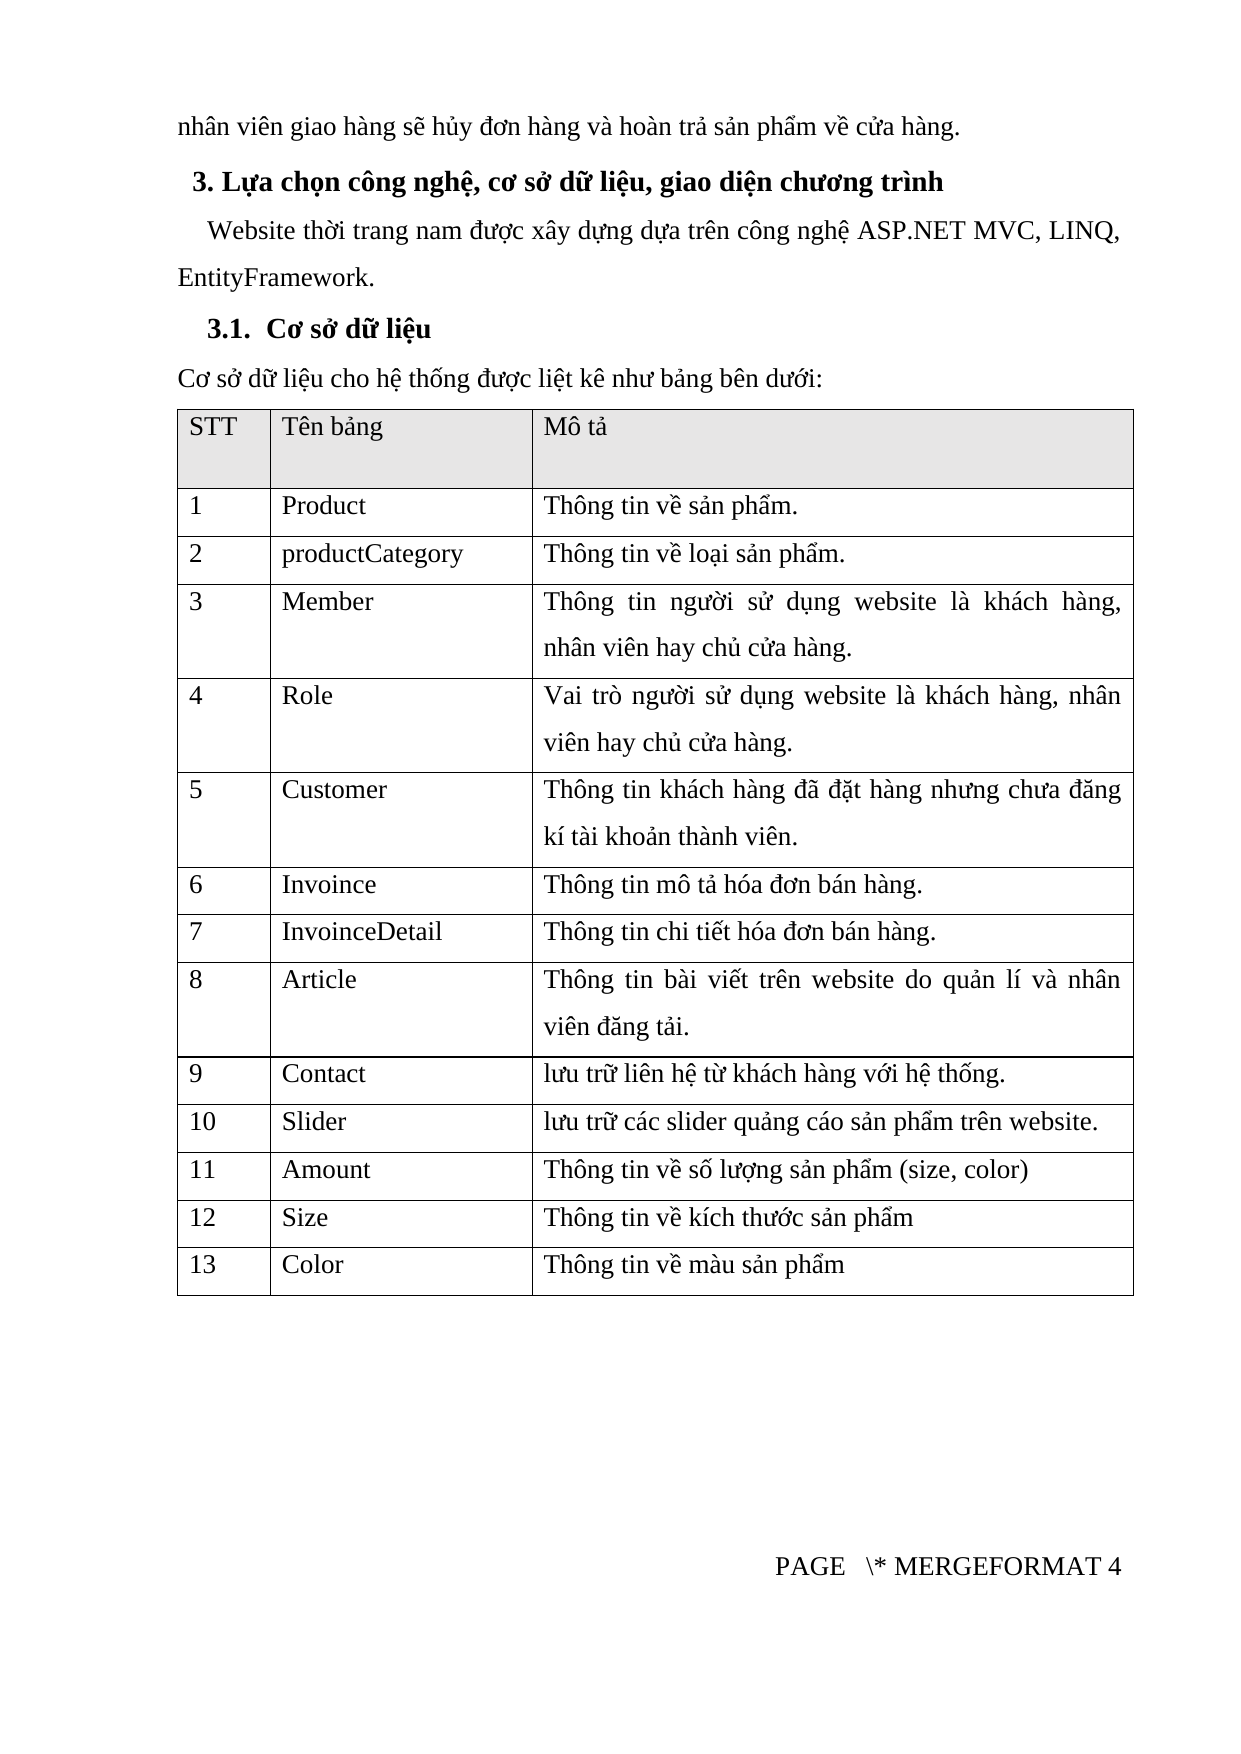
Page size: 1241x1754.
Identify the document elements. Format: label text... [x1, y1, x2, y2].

table_cell Article [271, 963, 532, 1056]
text Cơ sở dữ liệu cho hệ thống được liệt kê như bảng bên dưới: [177, 362, 1122, 393]
table_cell Customer [271, 773, 532, 867]
table_cell Thông tin người sử dụng website là khách hàng, nhân viên hay chủ cửa hàng. [533, 585, 1133, 678]
table_cell Thông tin khách hàng đã đặt hàng nhưng chưa đăng kí tài khoản thành viên. [533, 773, 1133, 867]
table_cell Slider [271, 1105, 532, 1152]
table_cell 6 [178, 868, 270, 914]
table_cell 3 [178, 585, 270, 678]
table_cell 11 [178, 1153, 270, 1199]
table_cell lưu trữ liên hệ từ khách hàng với hệ thống. [533, 1058, 1133, 1104]
table_cell Contact [271, 1058, 532, 1104]
table_cell Amount [271, 1153, 532, 1199]
table_cell Thông tin bài viết trên website do quản lí và nhân viên đăng tải. [533, 963, 1133, 1056]
table_cell 5 [178, 773, 270, 867]
table_cell Thông tin chi tiết hóa đơn bán hàng. [533, 915, 1133, 962]
text Cơ sở dữ liệu [207, 312, 1122, 345]
table_cell 9 [178, 1058, 270, 1104]
table_cell InvoinceDetail [271, 915, 532, 962]
table_cell Vai trò người sử dụng website là khách hàng, nhân viên hay chủ cửa hàng. [533, 679, 1133, 772]
table_cell 13 [178, 1248, 270, 1295]
table_cell Size [271, 1201, 532, 1247]
table_cell Product [271, 489, 532, 536]
table_cell 8 [178, 963, 270, 1056]
table_cell Thông tin về kích thước sản phẩm [533, 1201, 1133, 1247]
text Lựa chọn công nghệ, cơ sở dữ liệu, giao diện chương trình [192, 164, 1122, 197]
table_cell Thông tin mô tả hóa đơn bán hàng. [533, 868, 1133, 914]
table_cell Color [271, 1248, 532, 1295]
table_cell Thông tin về loại sản phẩm. [533, 537, 1133, 583]
table_cell lưu trữ các slider quảng cáo sản phẩm trên website. [533, 1105, 1133, 1152]
table_cell Invoince [271, 868, 532, 914]
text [177, 110, 1122, 142]
table_cell 4 [178, 679, 270, 772]
table_cell 12 [178, 1201, 270, 1247]
table_header Mô tả [533, 410, 1133, 488]
table_cell 7 [178, 915, 270, 962]
text Website thời trang nam được xây dựng dựa trên công nghệ ASP.NET MVC, LINQ, EntityFramework. [177, 214, 1122, 292]
table_cell 10 [178, 1105, 270, 1152]
table_cell Thông tin về số lượng sản phẩm (size, color) [533, 1153, 1133, 1199]
table_cell 1 [178, 489, 270, 536]
table_cell Thông tin về màu sản phẩm [533, 1248, 1133, 1295]
table_cell Thông tin về sản phẩm. [533, 489, 1133, 536]
table_cell Role [271, 679, 532, 772]
table_header STT [178, 410, 270, 488]
table_cell Member [271, 585, 532, 678]
table_cell productCategory [271, 537, 532, 583]
table_header Tên bảng [271, 410, 532, 488]
table_cell 2 [178, 537, 270, 583]
